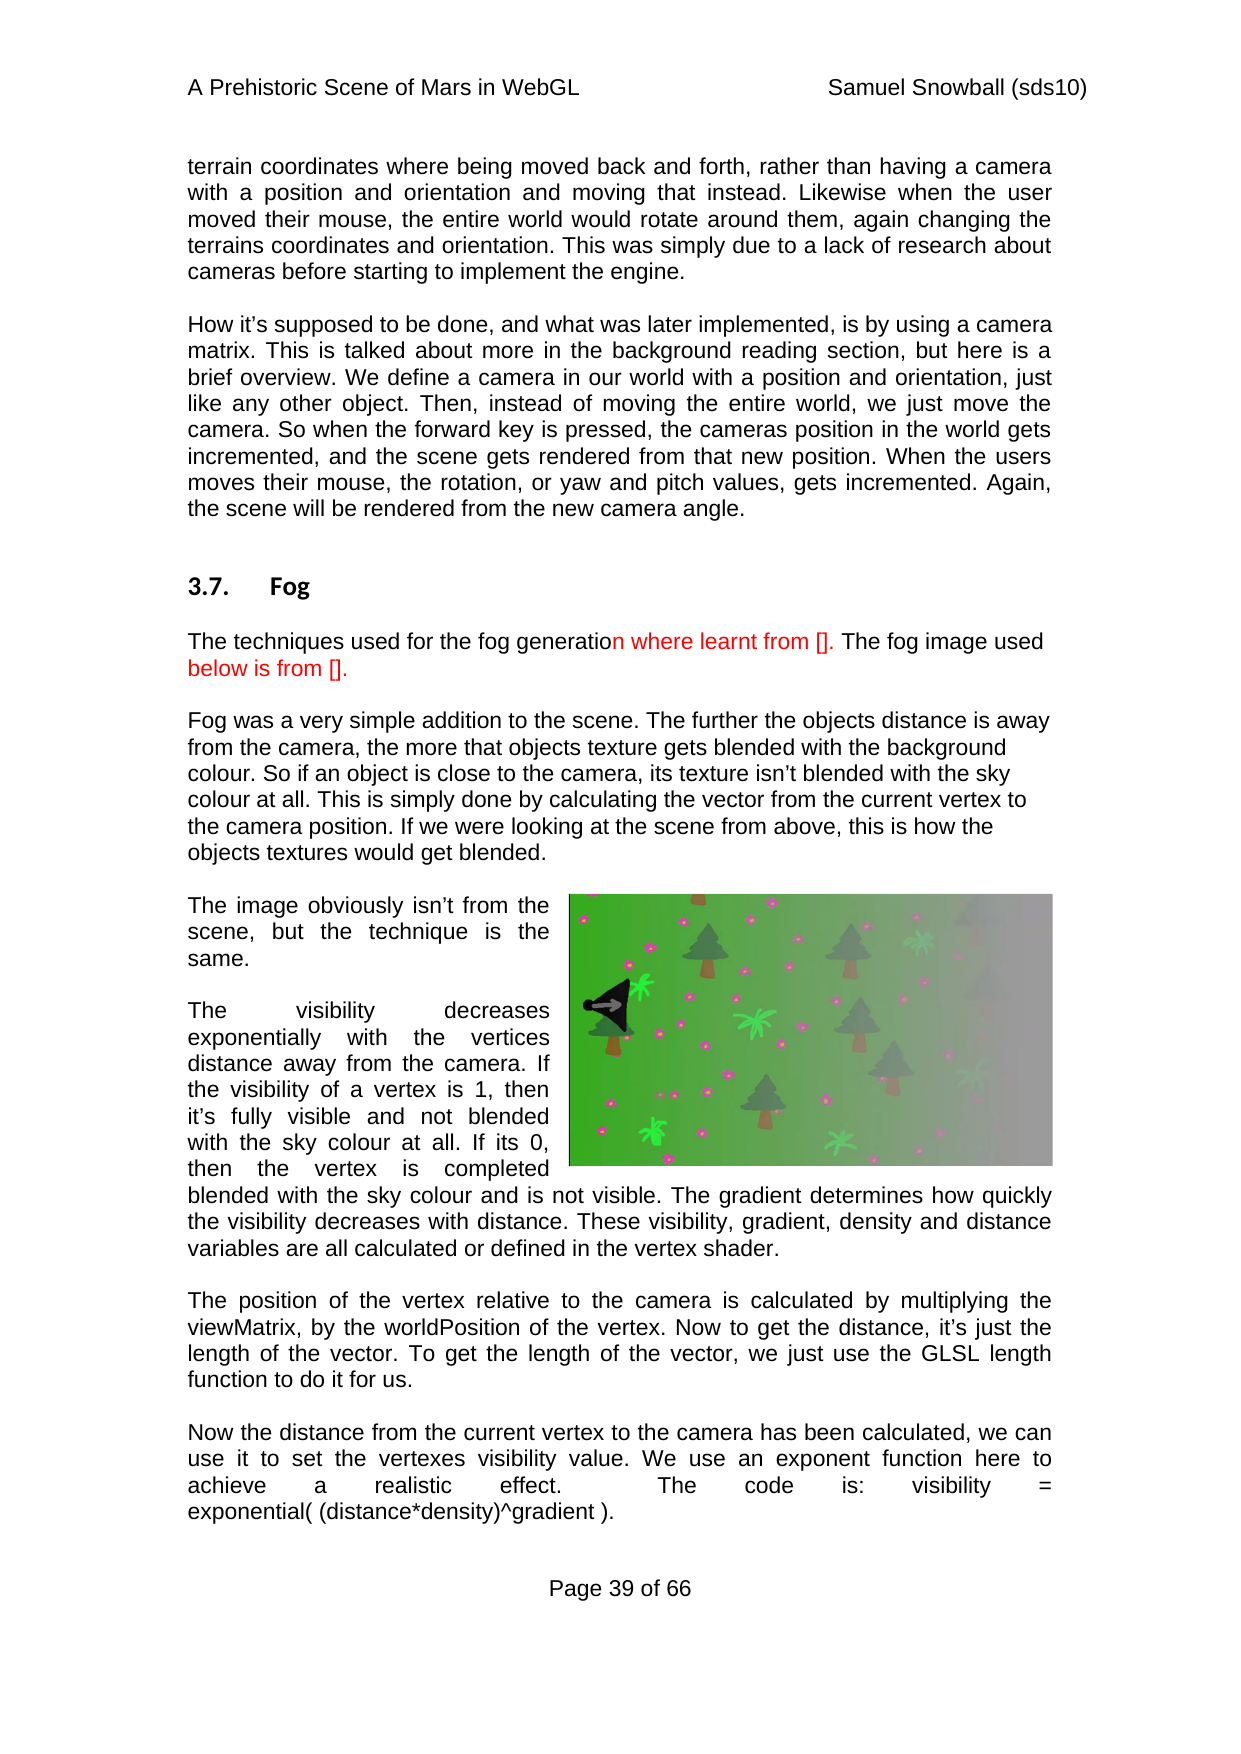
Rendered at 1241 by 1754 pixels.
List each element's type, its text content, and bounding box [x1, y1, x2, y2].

picture [568, 893, 1053, 1166]
text The image obviously isn’t from the scene, but the technique is the same. [187, 892, 1053, 971]
subtitle Fog [187, 569, 1053, 602]
text Fog was a very simple addition to the scene. The further the objects distance is away from the camera, the more that objects texture gets blended with the background colour. So if an object is close to the camera, its texture isn’t blended with the sky colour at all. This is simply done by calculating the vector from the current vertex to the camera position. If we were looking at the scene from above, this is how the objects textures would get blended. [187, 707, 1053, 866]
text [187, 153, 1053, 284]
text The visibility decreases exponentially with the vertices distance away from the camera. If the visibility of a vertex is 1, then it’s fully visible and not blended with the sky colour at all. If its 0, then the vertex is completed blended with the sky colour and is not visible. The gradient determines how quickly the visibility decreases with distance. These visibility, gradient, density and distance variables are all calculated or defined in the vertex shader. [187, 997, 1053, 1261]
text The position of the vertex relative to the camera is calculated by multiplying the viewMatrix, by the worldPosition of the vertex. Now to get the distance, it’s just the length of the vector. To get the length of the vector, we just use the GLSL length function to do it for us. [187, 1287, 1053, 1393]
text The techniques used for the fog generation where learnt from []. The fog image used below is from []. [187, 628, 1053, 681]
text Now the distance from the current vertex to the camera has been calculated, we can use it to set the vertexes visibility value. We use an exponent function here to achieve a realistic effect. The code is: visibility = exponential( (distance*density)^gradient ). [187, 1419, 1053, 1524]
text How it’s supposed to be done, and what was later implemented, is by using a camera matrix. This is talked about more in the background reading section, but here is a brief overview. We define a camera in our world with a position and orientation, just like any other object. Then, instead of moving the entire world, we just move the camera. So when the forward key is pressed, the cameras position in the world gets incremented, and the scene gets rendered from that new position. When the users moves their mouse, the rotation, or yaw and pitch values, gets incremented. Again, the scene will be rendered from the new camera angle. [187, 311, 1053, 522]
